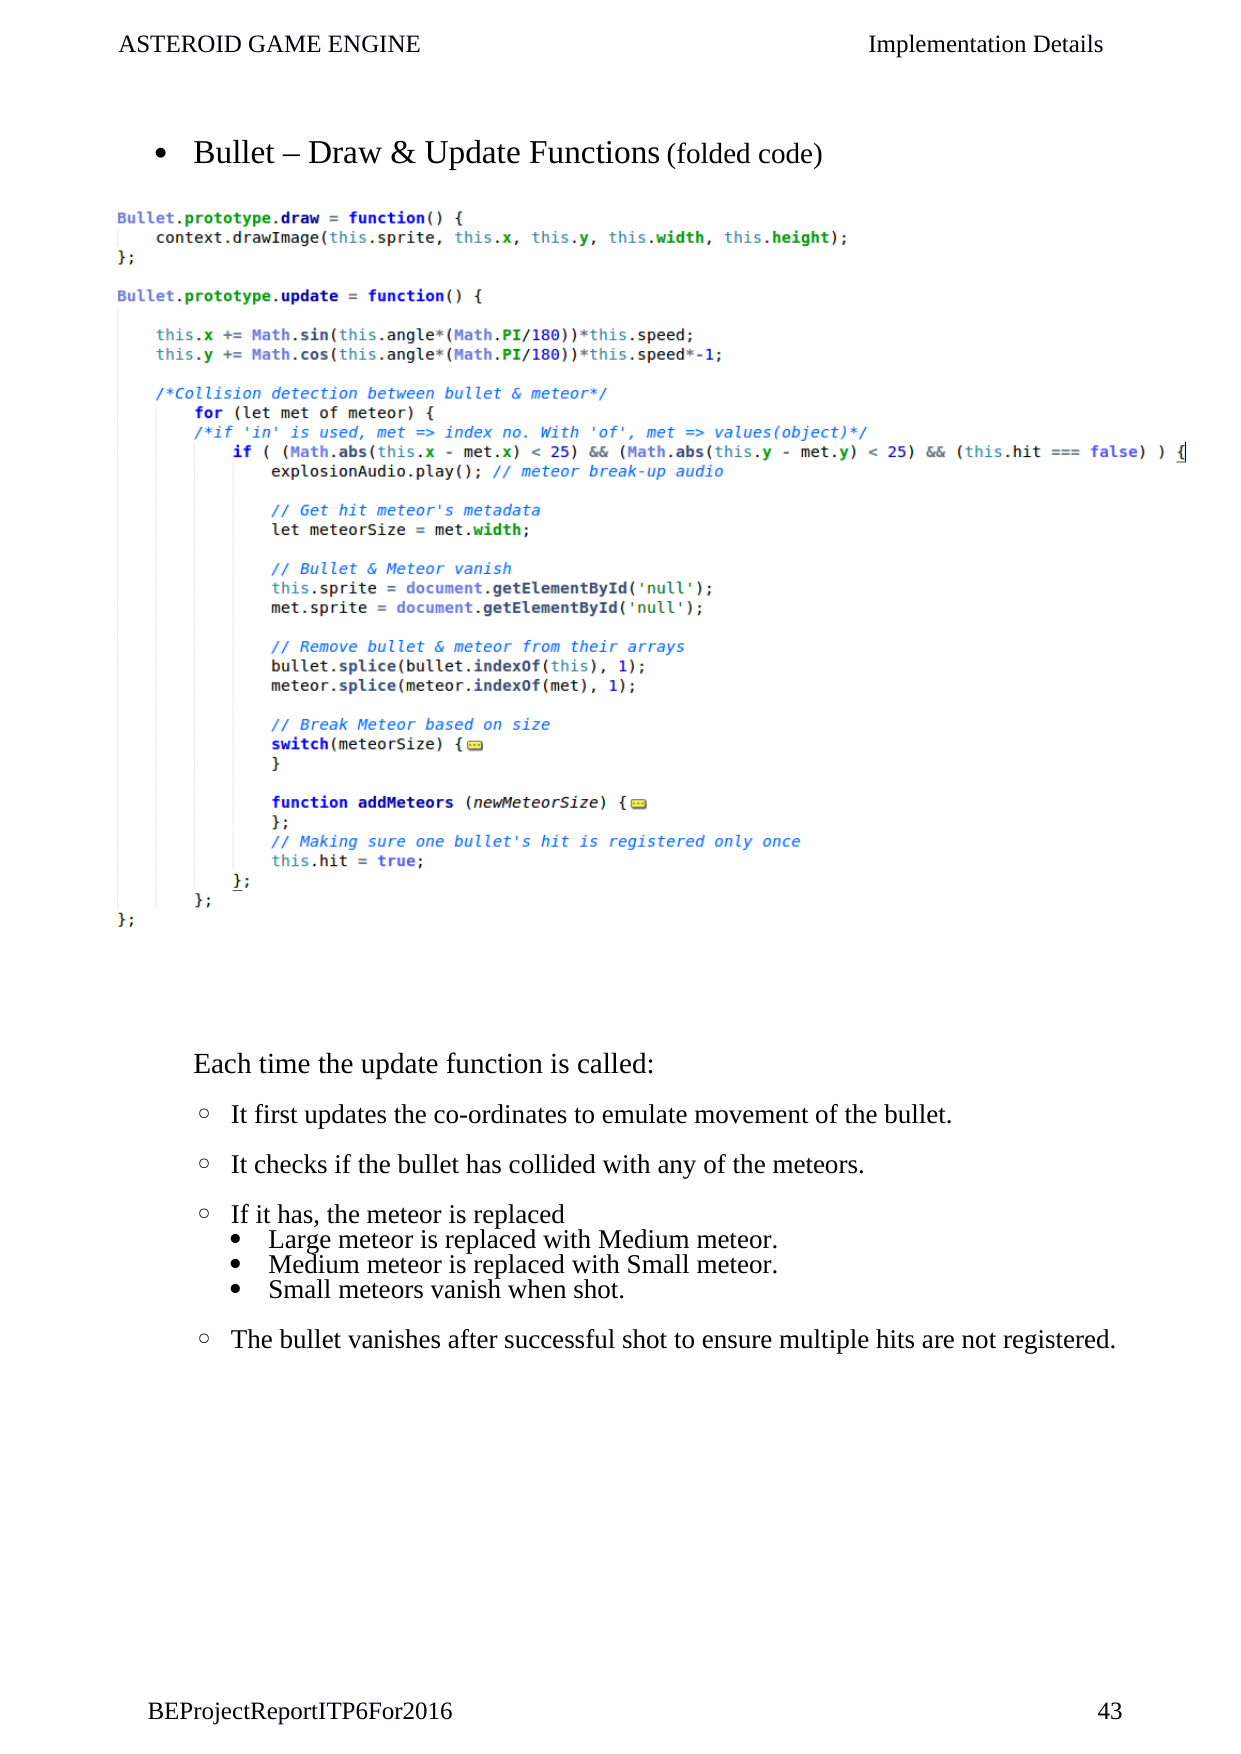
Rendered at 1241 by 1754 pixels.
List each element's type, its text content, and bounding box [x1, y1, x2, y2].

list Small meteors vanish when shot. [231, 1278, 1122, 1303]
list If it has, the meteor is replaced [193, 1203, 1122, 1228]
list Bullet – Draw & Update Functions (folded code) [670, 143, 1122, 168]
list It first updates the co-ordinates to emulate movement of the bullet. [193, 1103, 1122, 1128]
list Medium meteor is replaced with Small meteor. [231, 1253, 1122, 1278]
list Large meteor is replaced with Medium meteor. [231, 1228, 1122, 1253]
list Each time the update function is called: [193, 1053, 1122, 1078]
list Bullet – Draw & Update Functions (folded code) [156, 143, 673, 168]
list The bullet vanishes after successful shot to ensure multiple hits are not registered. [193, 1328, 1122, 1353]
picture [100, 205, 1216, 929]
list It checks if the bullet has collided with any of the meteors. [193, 1153, 1122, 1178]
